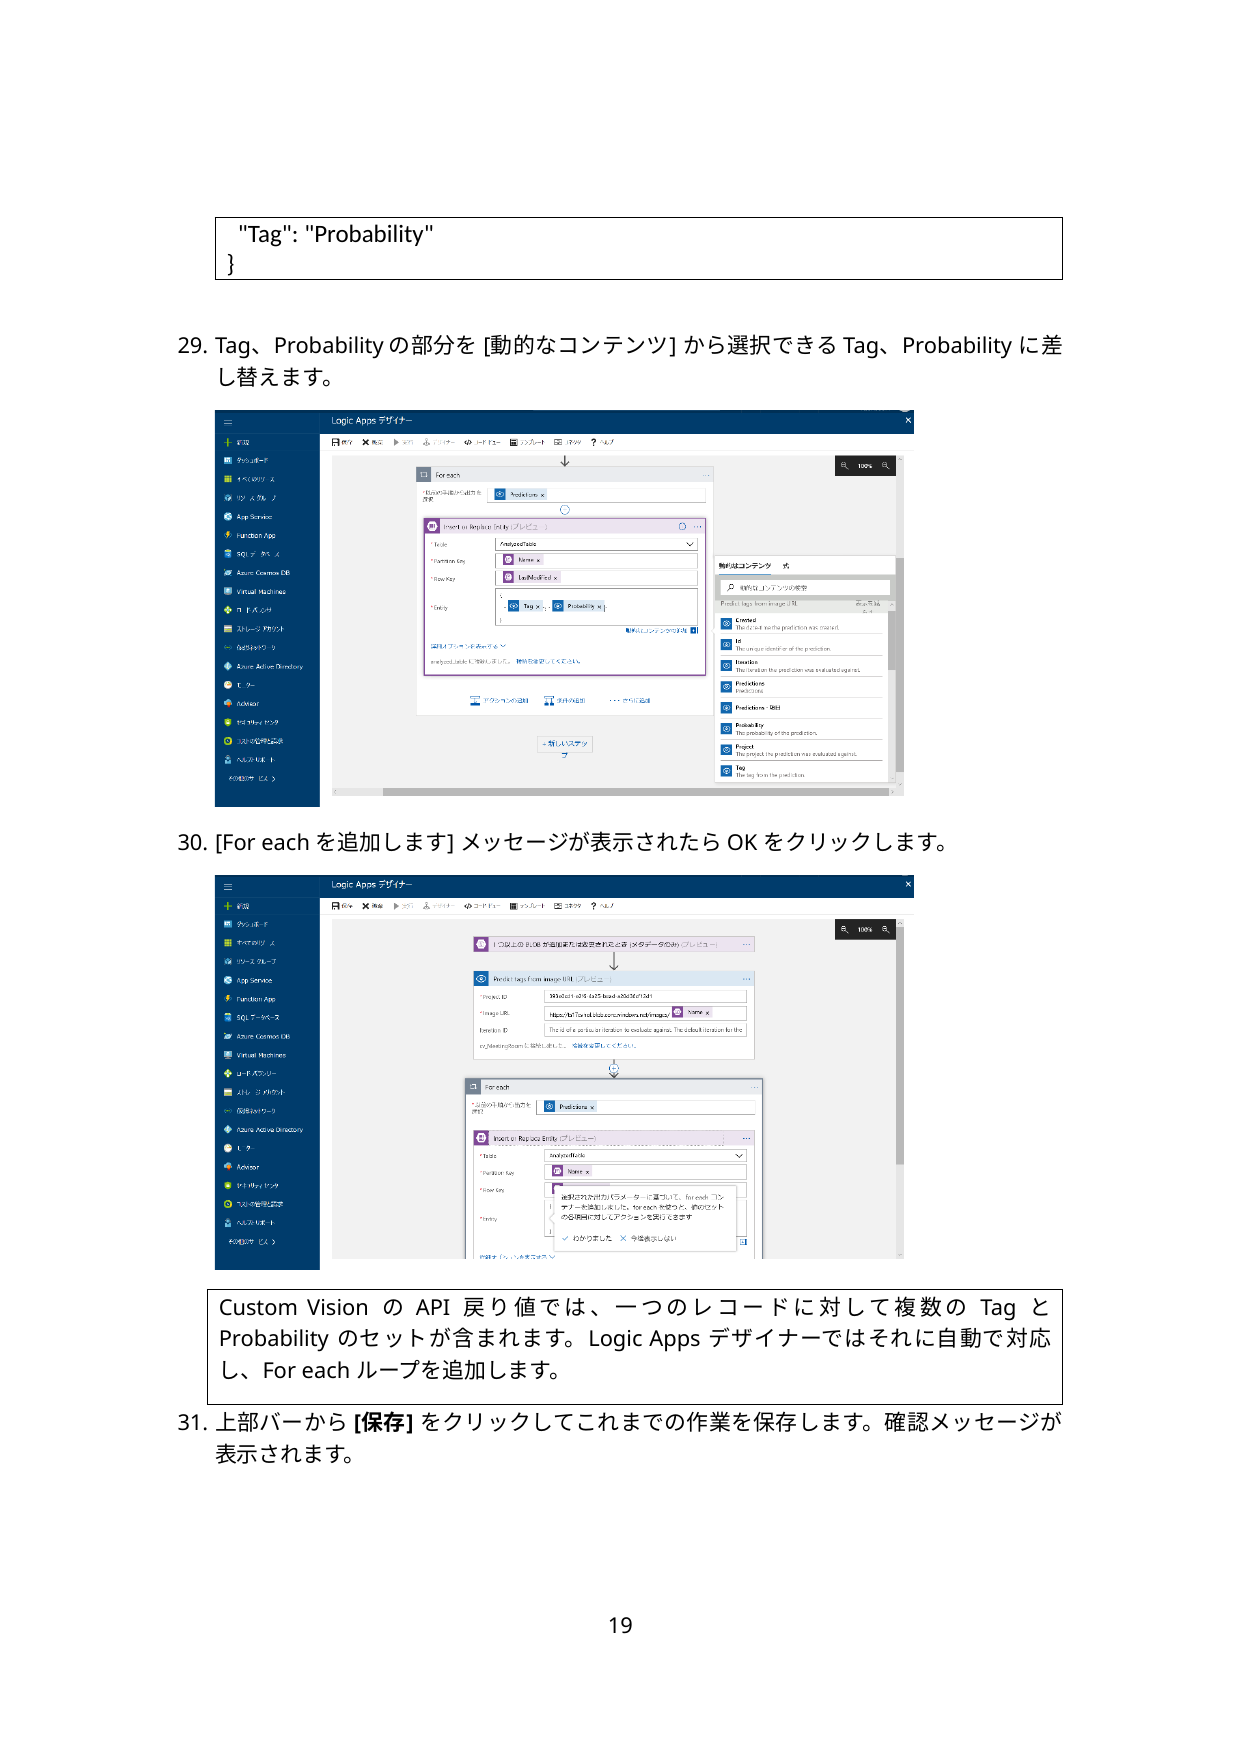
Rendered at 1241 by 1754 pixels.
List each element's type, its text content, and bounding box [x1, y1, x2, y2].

picture [214, 410, 914, 807]
table_header Custom Vision の API 戻り値では、一つのレコードに対して複数の Tag と Probability のセットが含まれます。Logic Apps デザイナーではそれに自動で対応し、For each ループを追加します。 [208, 1290, 1062, 1404]
list Tag、Probabilityの部分を [動的なコンテンツ] から選択できるTag、Probability に差し替えます。 [177, 328, 1063, 392]
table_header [216, 218, 1062, 279]
list 上部バーから [保存] をクリックしてこれまでの作業を保存します。確認メッセージが表示されます。 [177, 1405, 1063, 1468]
picture [214, 875, 914, 1270]
list [For each を追加します] メッセージが表示されたら OK をクリックします。 [177, 825, 1063, 857]
